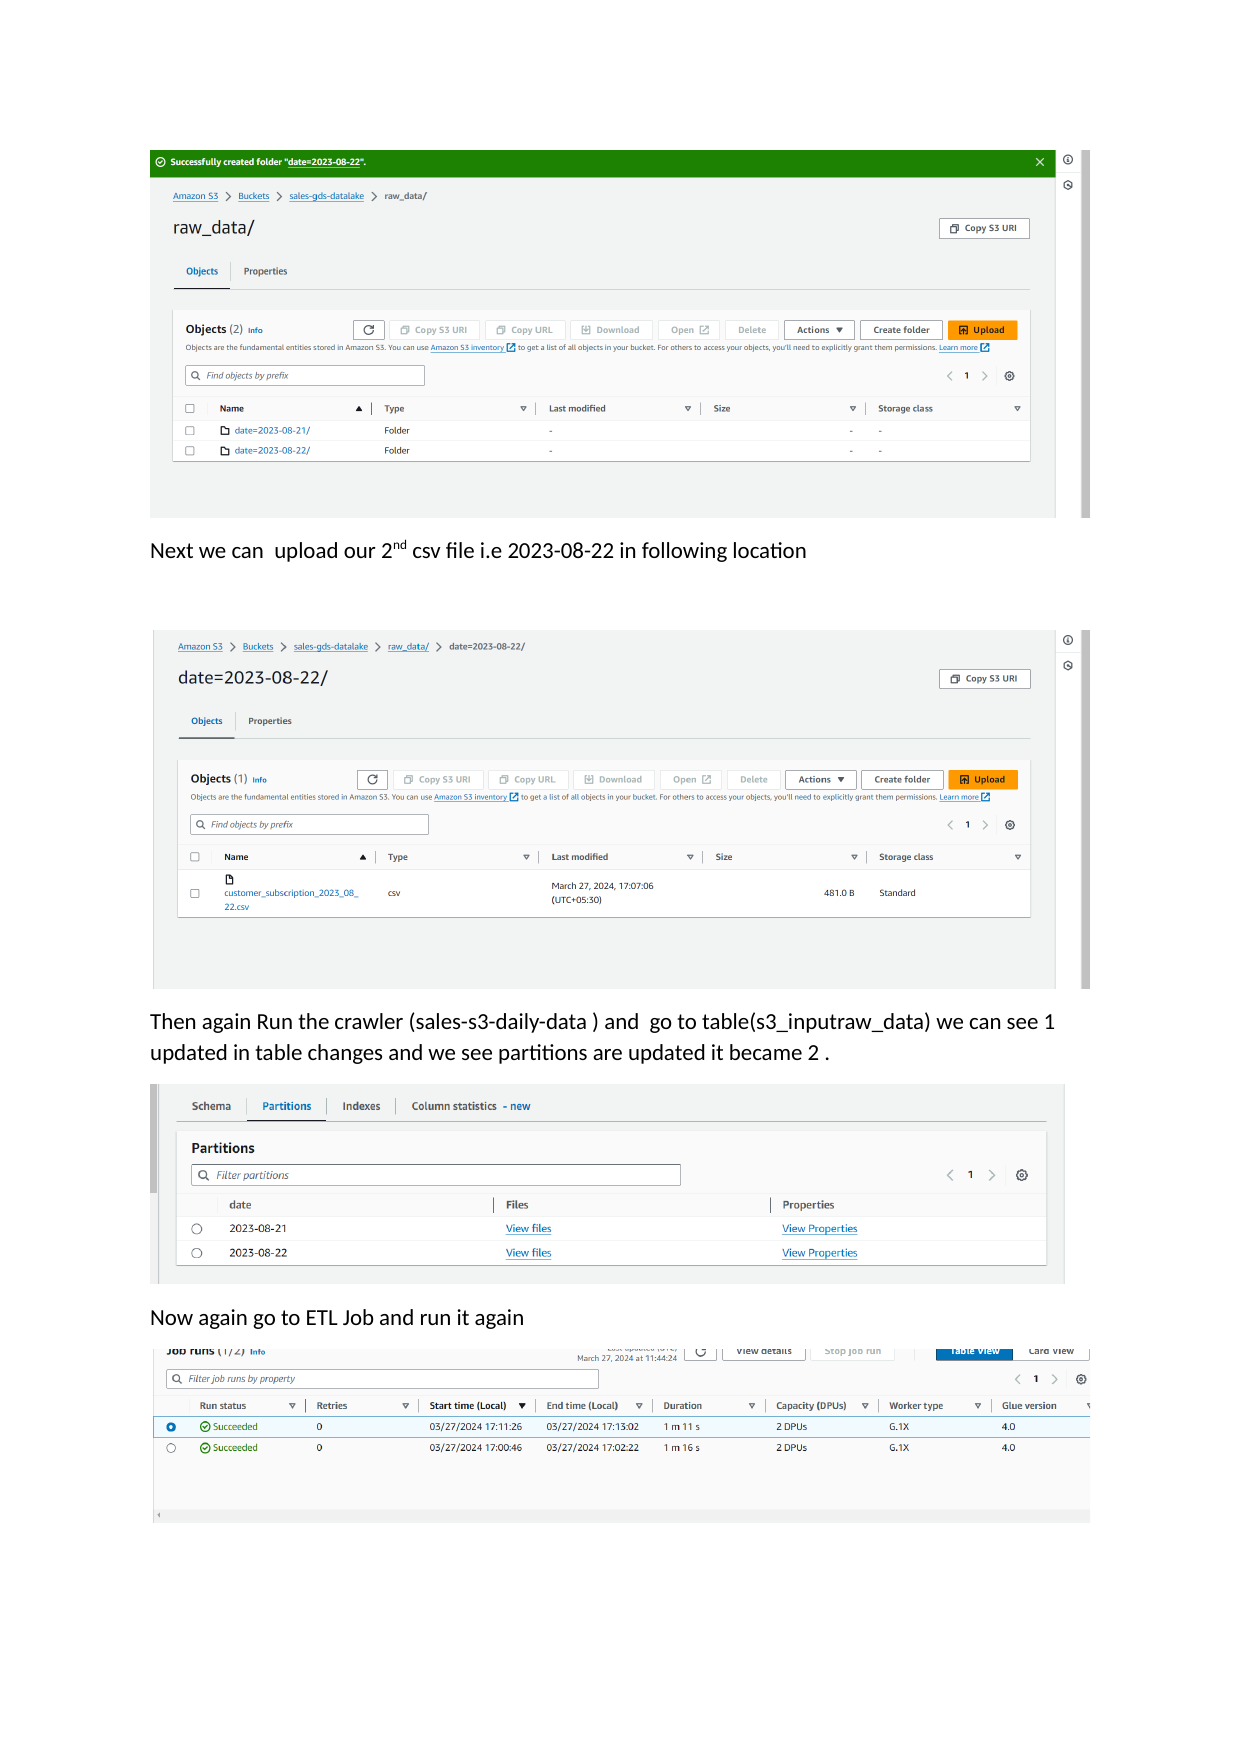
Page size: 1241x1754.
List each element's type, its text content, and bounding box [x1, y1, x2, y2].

text Then again Run the crawler (sales-s3-daily-data ) and go to table(s3_inputraw_data) we can see 1 updated in table changes and we see partitions are updated it became 2 . [150, 1007, 1090, 1066]
text Now again go to ETL Job and run it again [150, 1303, 1090, 1331]
picture [150, 630, 1091, 989]
text Next we can upload our 2nd csv file i.e 2023-08-22 in following location [150, 536, 1090, 564]
picture [150, 150, 1091, 518]
picture [150, 1349, 1091, 1523]
picture [150, 1084, 1091, 1284]
